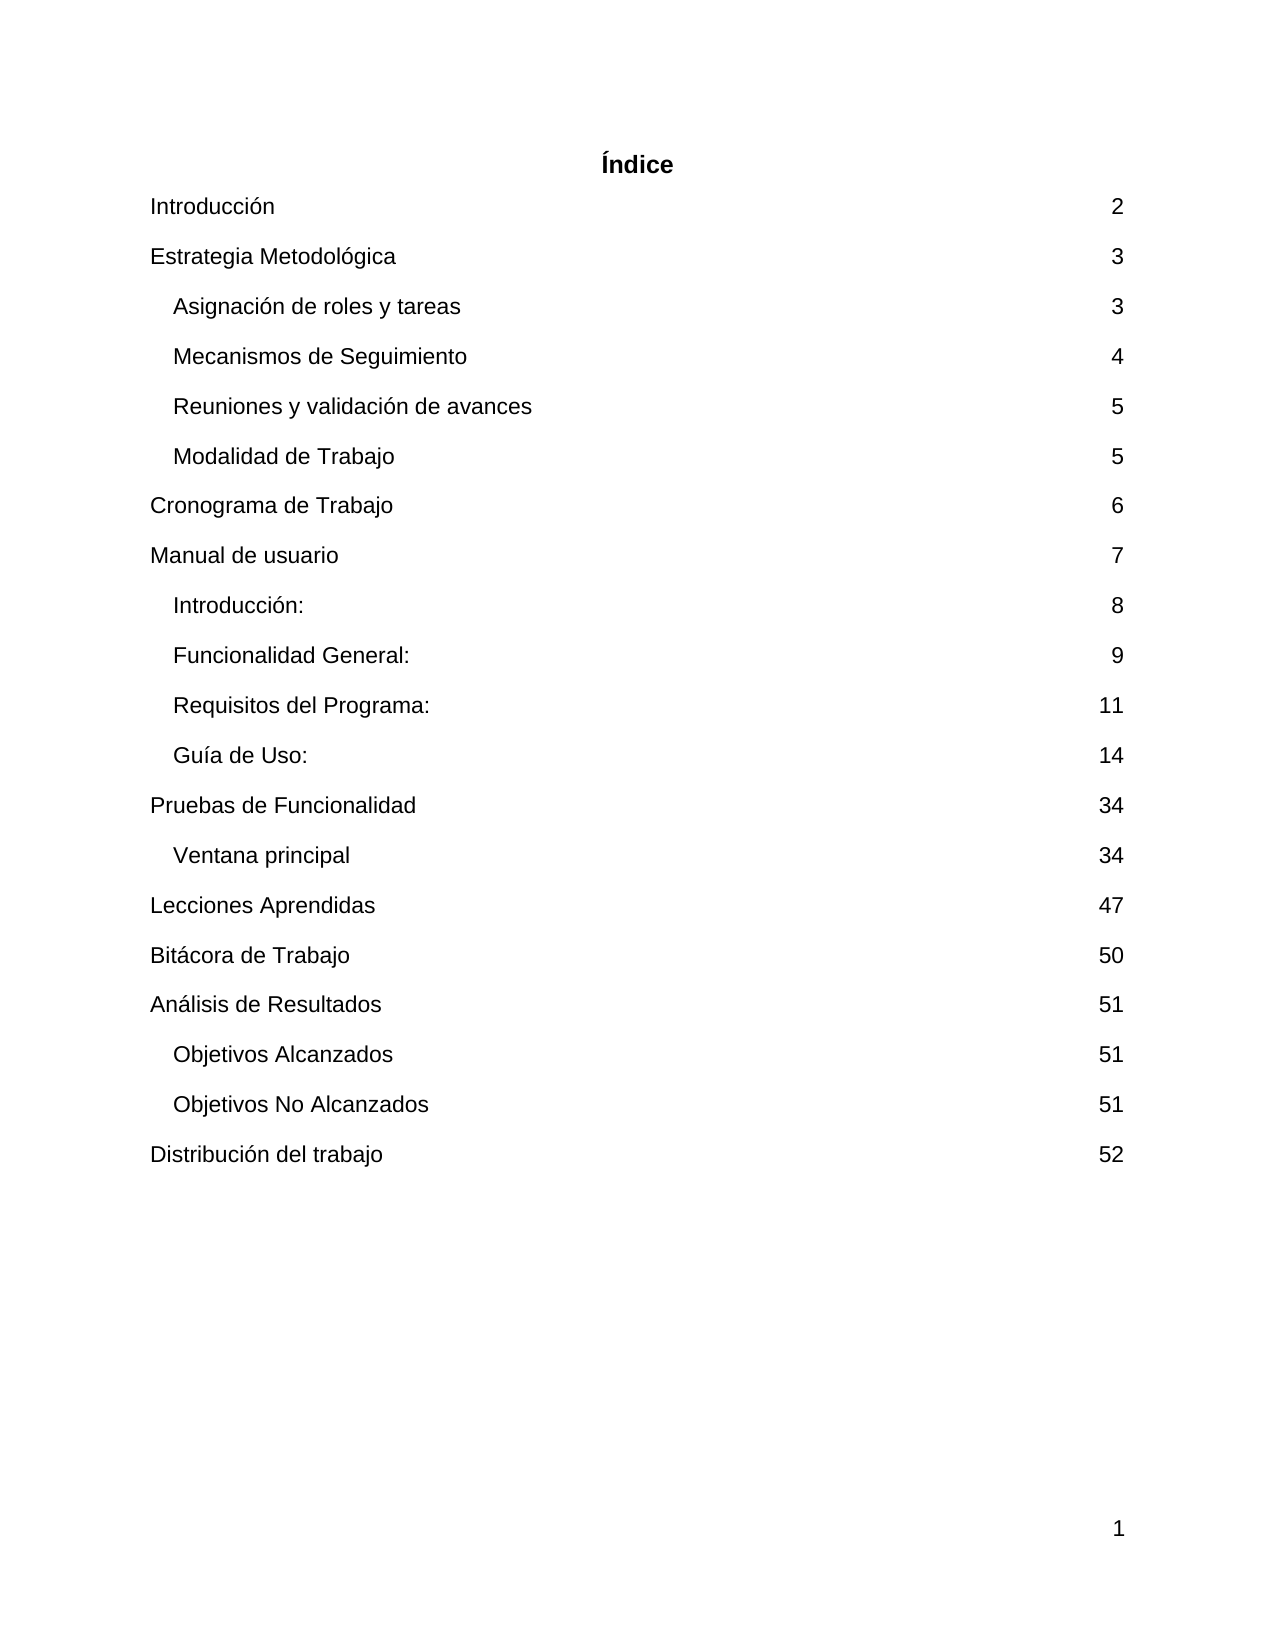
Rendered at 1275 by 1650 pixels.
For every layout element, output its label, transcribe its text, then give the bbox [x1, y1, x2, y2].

text Índice [150, 150, 1125, 179]
